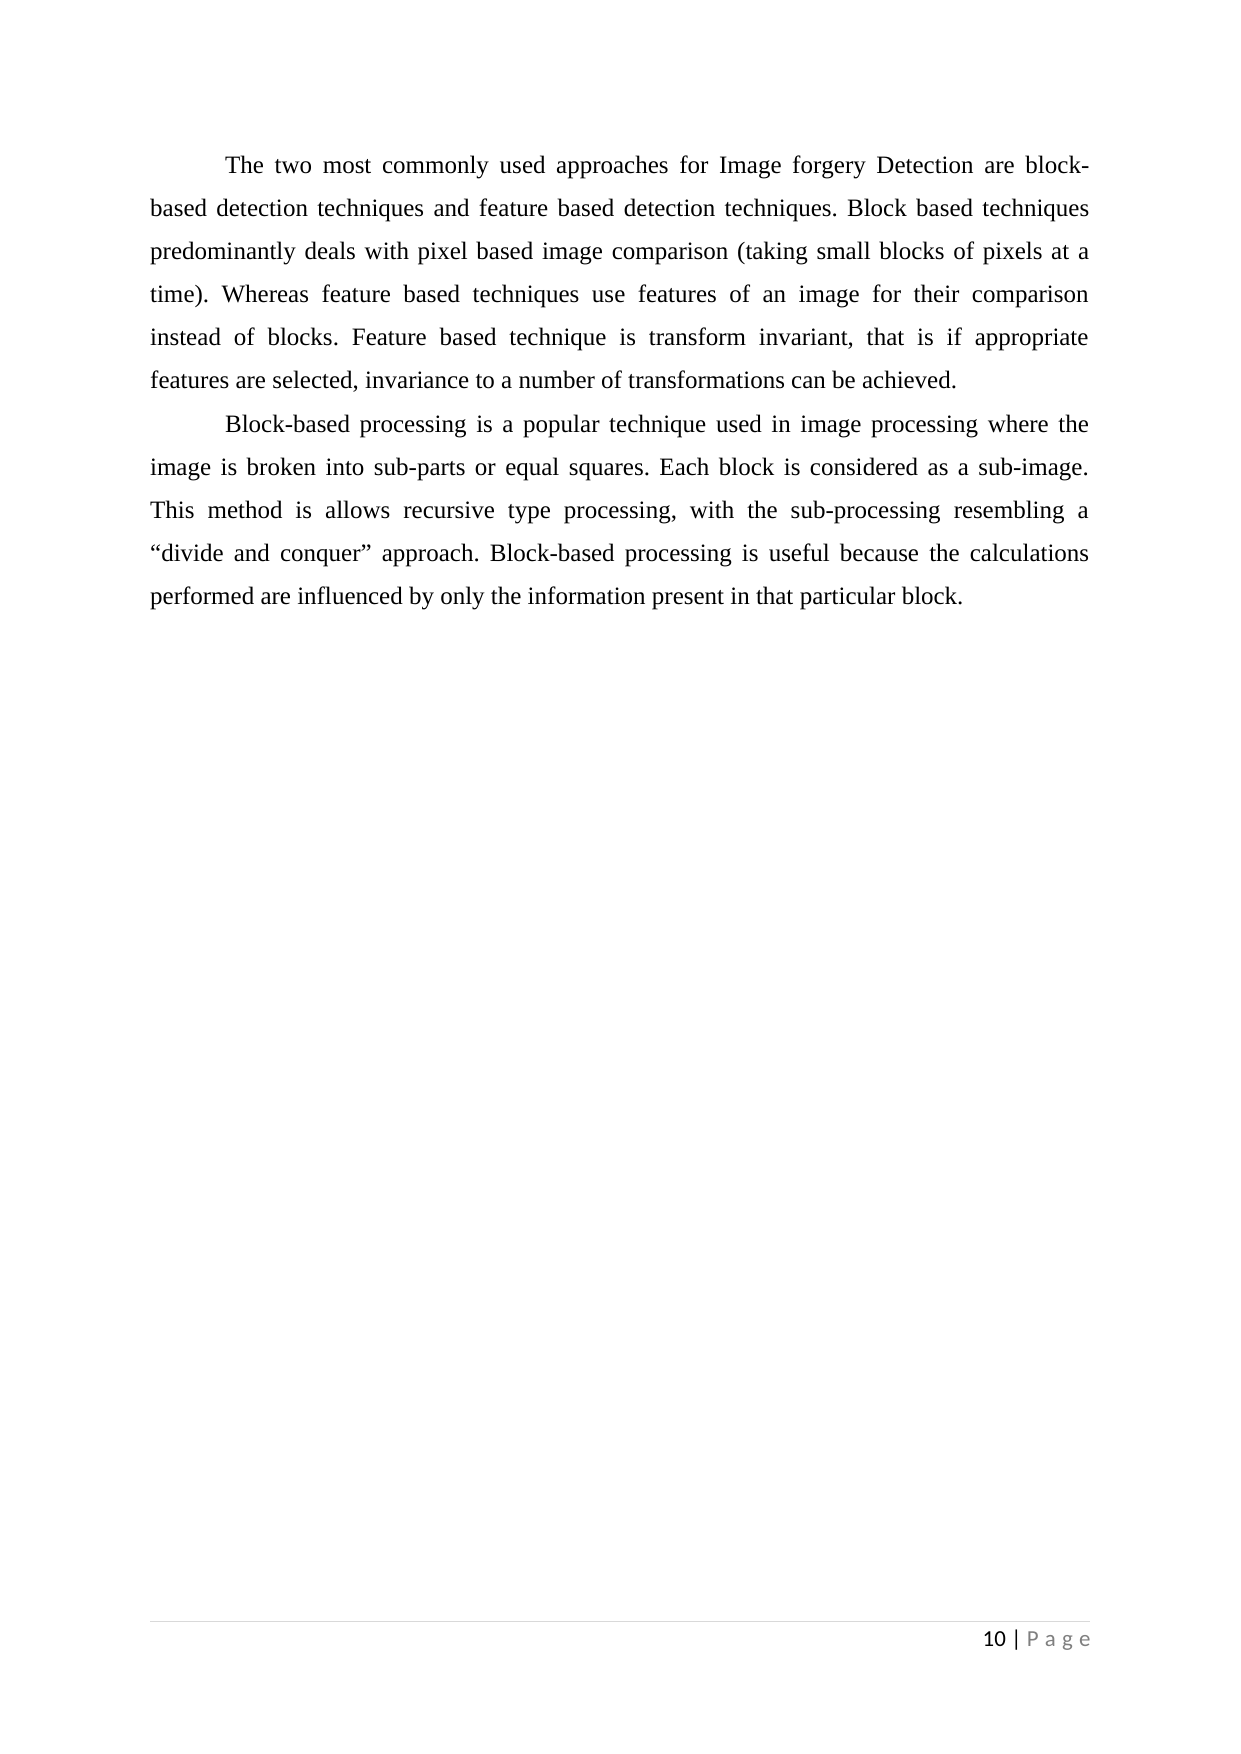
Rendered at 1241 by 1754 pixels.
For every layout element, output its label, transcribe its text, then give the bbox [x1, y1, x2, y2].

text The two most commonly used approaches for Image forgery Detection are block-based detection techniques and feature based detection techniques. Block based techniques predominantly deals with pixel based image comparison (taking small blocks of pixels at a time). Whereas feature based techniques use features of an image for their comparison instead of blocks. Feature based technique is transform invariant, that is if appropriate features are selected, invariance to a number of transformations can be achieved. [150, 150, 1090, 394]
text Block-based processing is a popular technique used in image processing where the image is broken into sub-parts or equal squares. Each block is considered as a sub-image. This method is allows recursive type processing, with the sub-processing resembling a “divide and conquer” approach. Block-based processing is useful because the calculations performed are influenced by only the information present in that particular block. [150, 409, 1090, 610]
